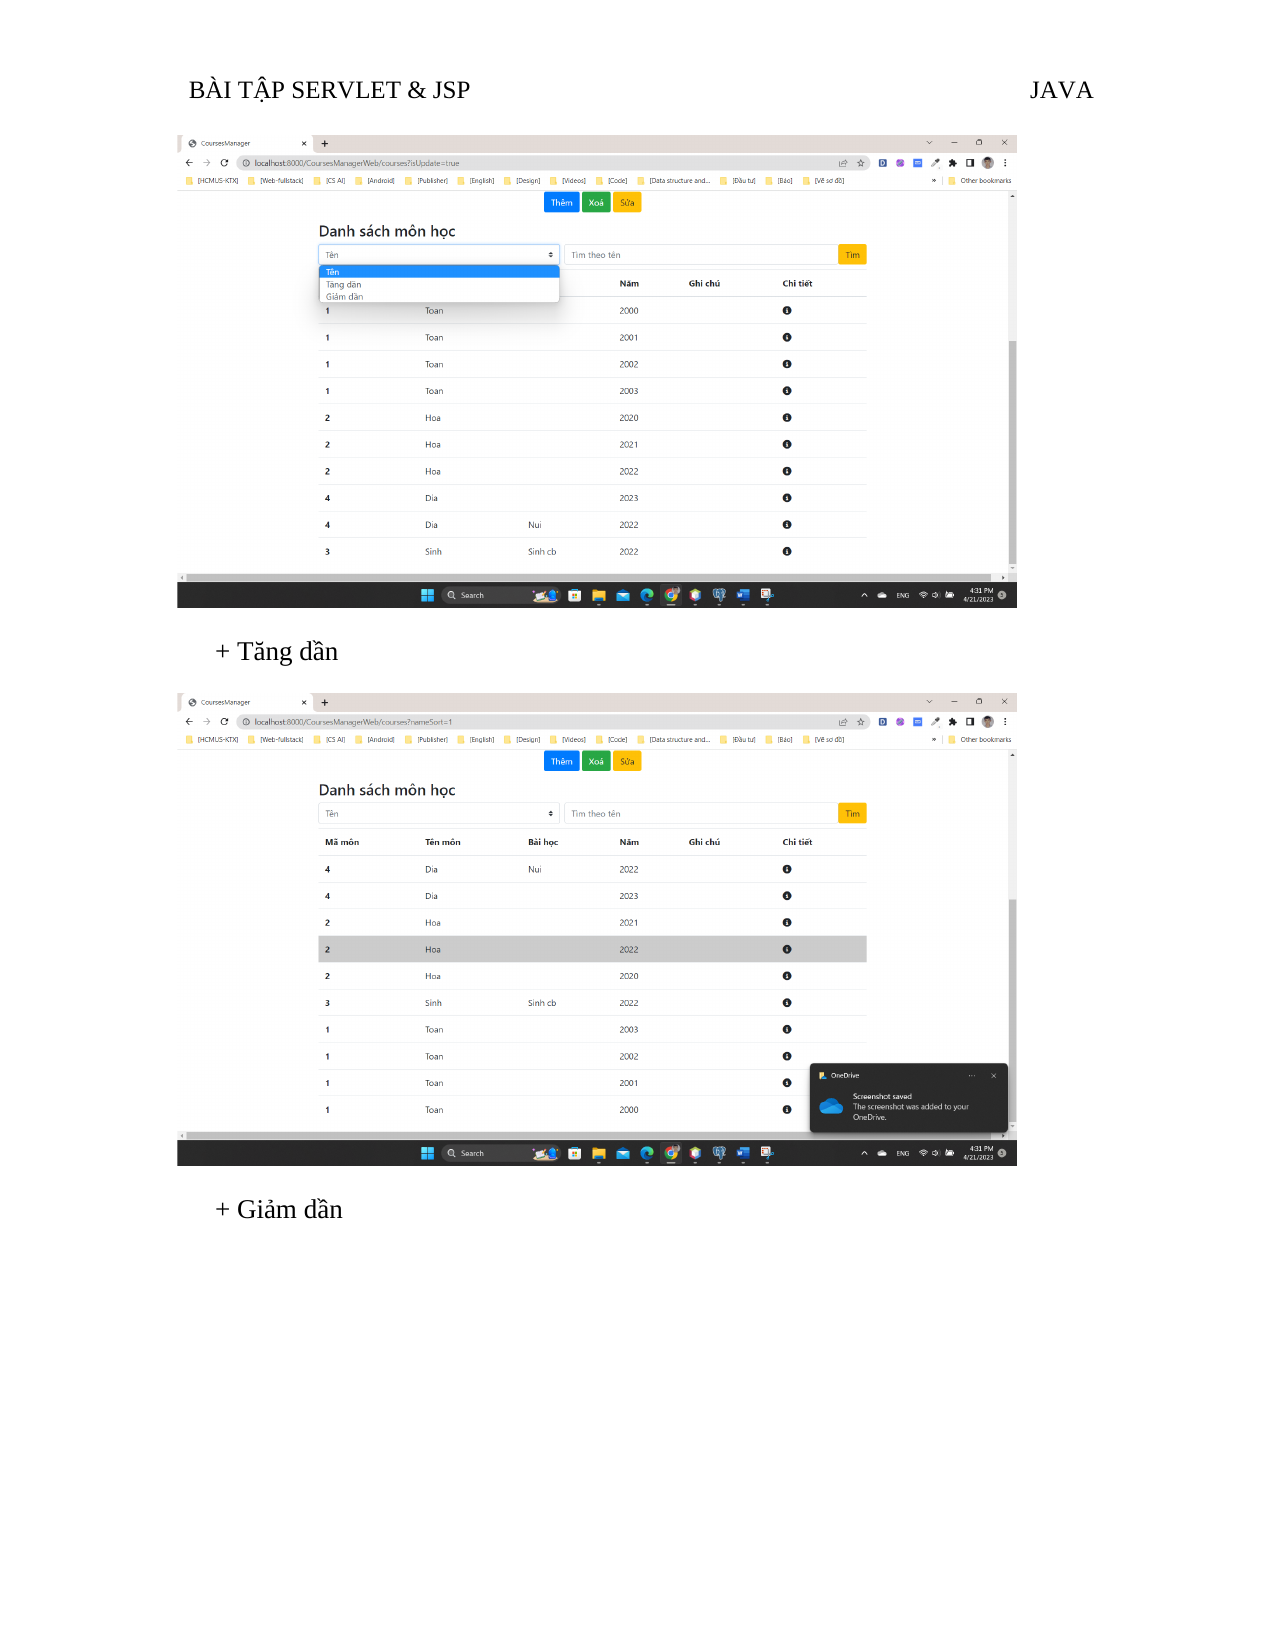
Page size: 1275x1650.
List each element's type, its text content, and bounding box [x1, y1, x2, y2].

picture [177, 135, 1017, 608]
text + Giảm dần [215, 1193, 1157, 1224]
picture [177, 693, 1017, 1166]
text + Tăng dần [215, 635, 1157, 666]
